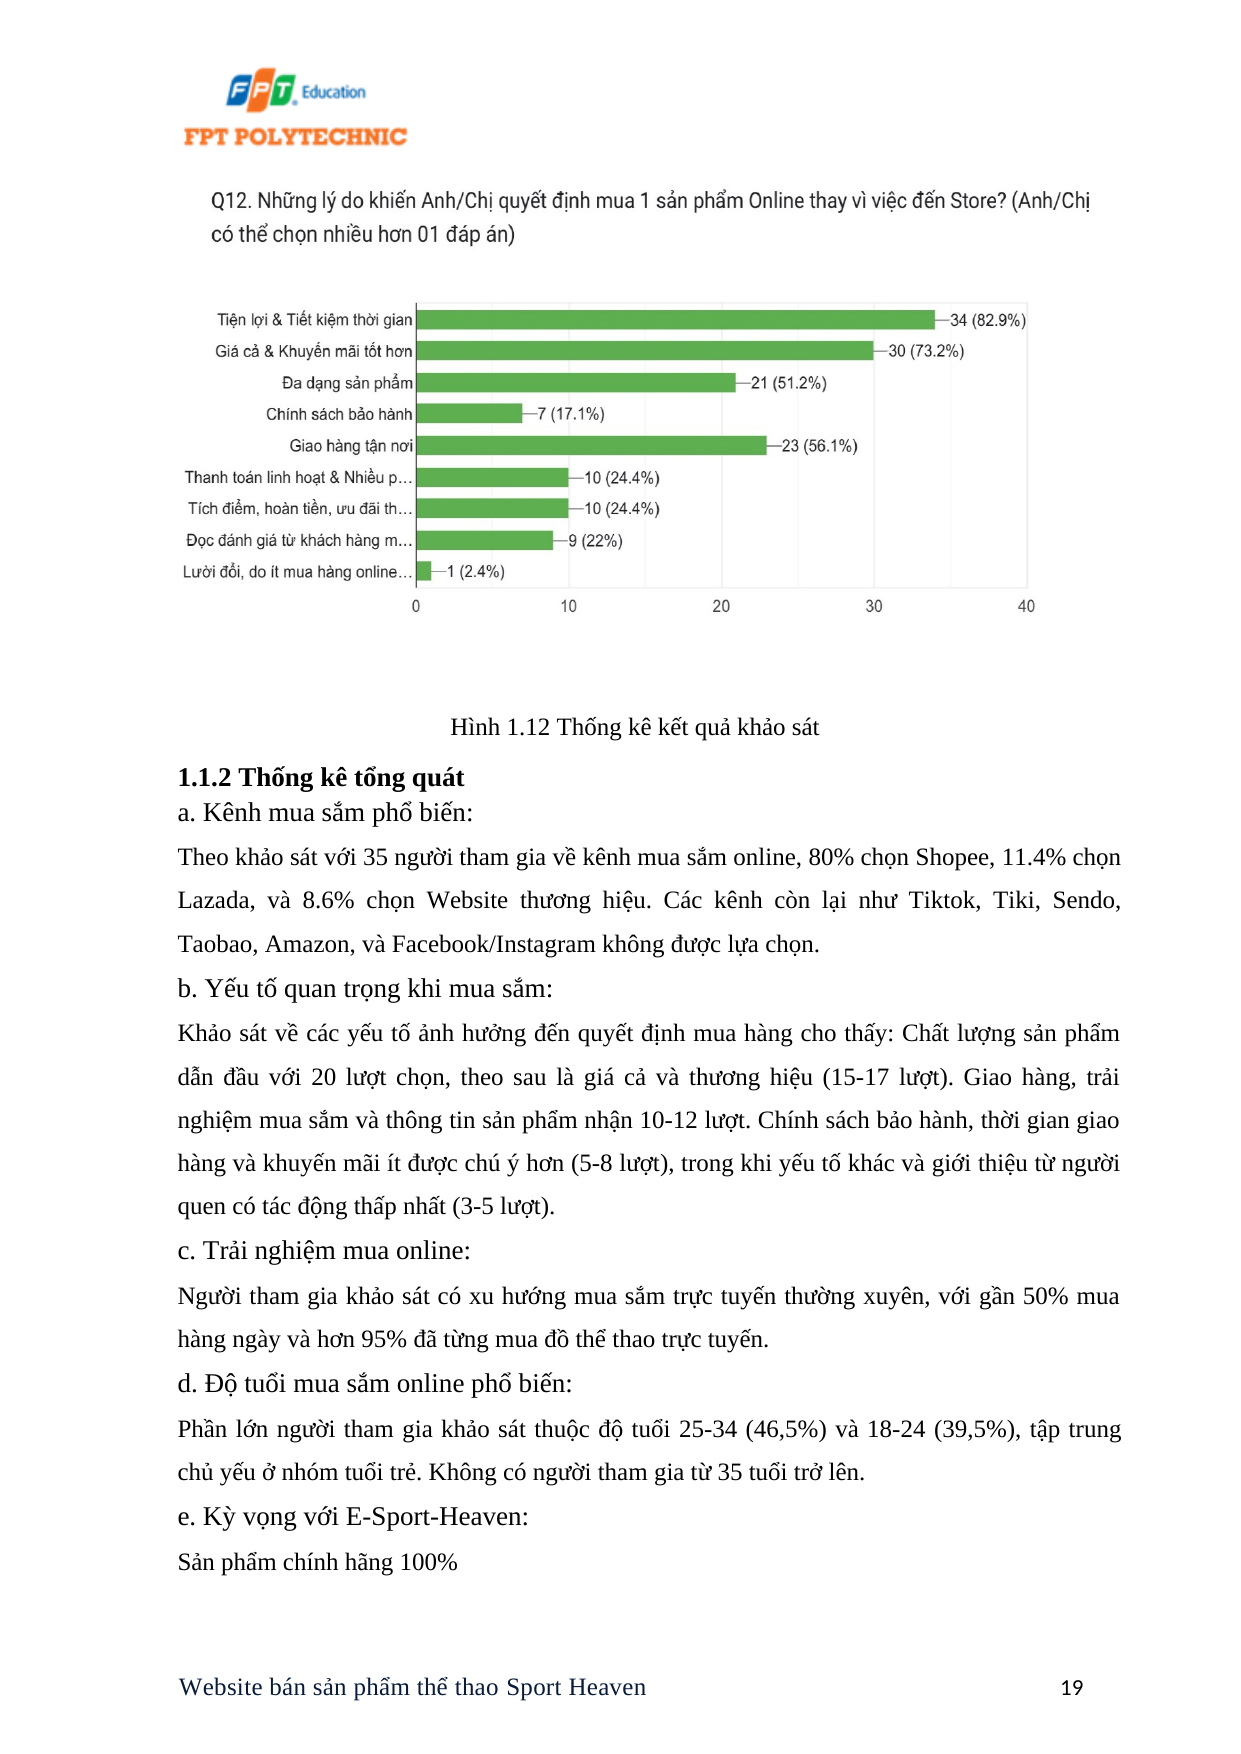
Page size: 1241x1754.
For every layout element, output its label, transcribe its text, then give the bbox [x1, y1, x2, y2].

text d. Độ tuổi mua sắm online phổ biến: [177, 1367, 1092, 1398]
text Phần lớn người tham gia khảo sát thuộc độ tuổi 25-34 (46,5%) và 18-24 (39,5%), tập trung chủ yếu ở nhóm tuổi trẻ. Không có người tham gia từ 35 tuổi trở lên. [177, 1414, 1122, 1486]
text e. Kỳ vọng với E-Sport-Heaven: [177, 1500, 1092, 1531]
text Khảo sát về các yếu tố ảnh hưởng đến quyết định mua hàng cho thấy: Chất lượng sản phẩm dẫn đầu với 20 lượt chọn, theo sau là giá cả và thương hiệu (15-17 lượt). Giao hàng, trải nghiệm mua sắm và thông tin sản phẩm nhận 10-12 lượt. Chính sách bảo hành, thời gian giao hàng và khuyến mãi ít được chú ý hơn (5-8 lượt), trong khi yếu tố khác và giới thiệu từ người quen có tác động thấp nhất (3-5 lượt). [177, 1018, 1122, 1220]
subtitle Thống kê tổng quát [177, 761, 1092, 792]
text c. Trải nghiệm mua online: [177, 1234, 1092, 1265]
text a. Kênh mua sắm phổ biến: [177, 796, 1092, 827]
text Theo khảo sát với 35 người tham gia về kênh mua sắm online, 80% chọn Shopee, 11.4% chọn Lazada, và 8.6% chọn Website thương hiệu. Các kênh còn lại như Tiktok, Tiki, Sendo, Taobao, Amazon, và Facebook/Instagram không được lựa chọn. [177, 842, 1122, 957]
text b. Yếu tố quan trọng khi mua sắm: [177, 972, 1092, 1003]
picture [177, 62, 1121, 671]
text Hình 1.12 Thống kê kết quả khảo sát [177, 712, 1092, 740]
text Sản phẩm chính hãng 100% [176, 1547, 1122, 1575]
text Người tham gia khảo sát có xu hướng mua sắm trực tuyến thường xuyên, với gần 50% mua hàng ngày và hơn 95% đã từng mua đồ thể thao trực tuyến. [177, 1281, 1122, 1353]
